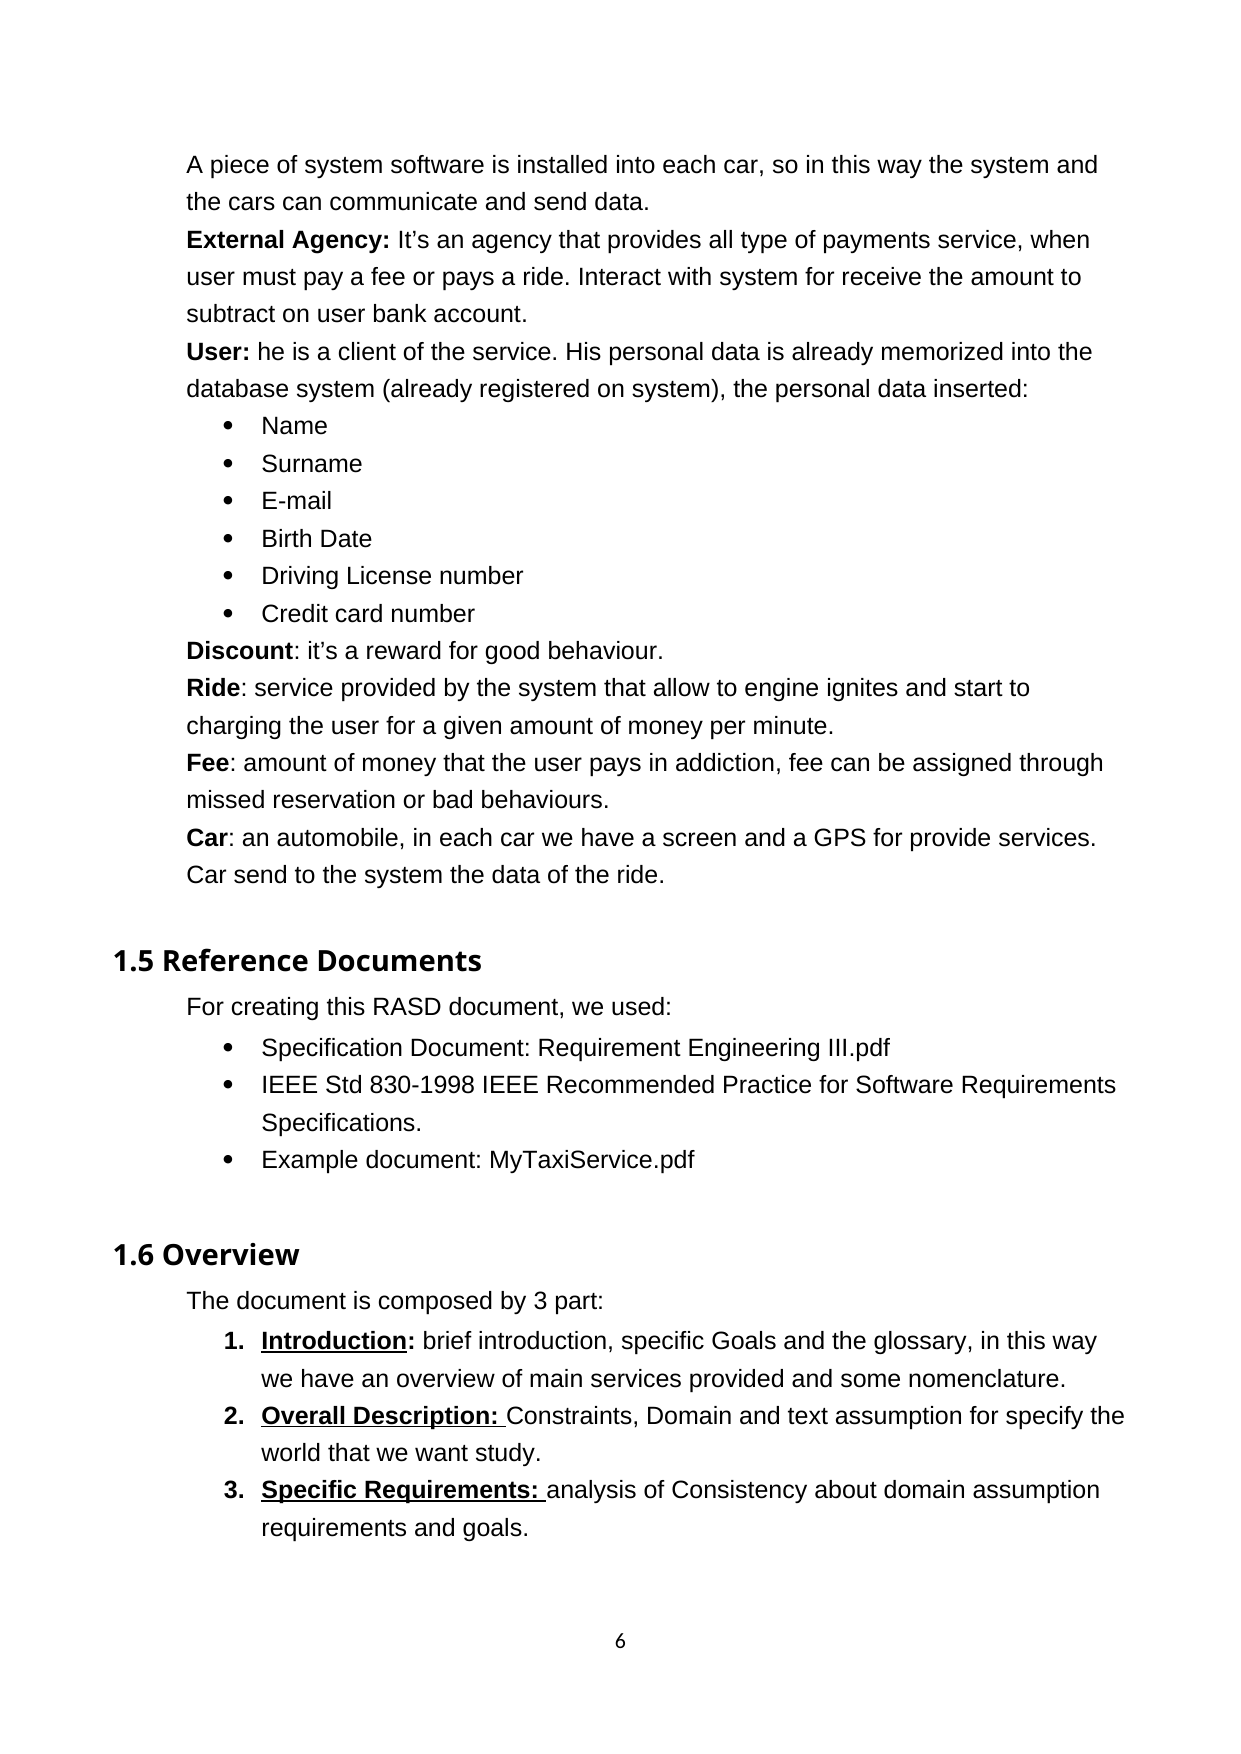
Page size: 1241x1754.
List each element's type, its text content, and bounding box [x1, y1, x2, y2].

text 1.6 Overview [112, 1234, 1128, 1274]
list Credit card number [224, 598, 1128, 627]
text External Agency: It’s an agency that provides all type of payments service, when user must pay a fee or pays a ride. Interact with system for receive the amount to subtract on user bank account. [186, 224, 1128, 328]
text A piece of system software is installed into each car, so in this way the system and the cars can communicate and send data. [186, 150, 1128, 216]
list Surname [224, 448, 1128, 477]
list Specification Document: Requirement Engineering III.pdf [224, 1033, 1128, 1062]
list Overall Description: Constraints, Domain and text assumption for specify the world that we want study. [224, 1401, 1128, 1467]
text Car: an automobile, in each car we have a screen and a GPS for provide services. Car send to the system the data of the ride. [186, 822, 1128, 888]
text Fee: amount of money that the user pays in addiction, fee can be assigned through missed reservation or bad behaviours. [186, 748, 1128, 814]
list Name [224, 411, 1128, 440]
list Birth Date [224, 523, 1128, 552]
list Example document: MyTaxiService.pdf [224, 1145, 1128, 1174]
text For creating this RASD document, we used: [112, 992, 1128, 1021]
list IEEE Std 830-1998 IEEE Recommended Practice for Software Requirements Specifications. [224, 1070, 1128, 1136]
text Discount: it’s a reward for good behaviour. [186, 636, 1128, 665]
list E-mail [224, 486, 1128, 515]
text The document is composed by 3 part: [112, 1286, 1128, 1314]
list Introduction: brief introduction, specific Goals and the glossary, in this way we have an overview of main services provided and some nomenclature. [224, 1326, 1128, 1392]
text User: he is a client of the service. His personal data is already memorized into the database system (already registered on system), the personal data inserted: [186, 336, 1128, 402]
text Ride: service provided by the system that allow to engine ignites and start to charging the user for a given amount of money per minute. [186, 673, 1128, 739]
text 1.5 Reference Documents [112, 941, 1128, 980]
list Specific Requirements: analysis of Consistency about domain assumption requirements and goals. [224, 1475, 1128, 1541]
list Driving License number [224, 561, 1128, 590]
